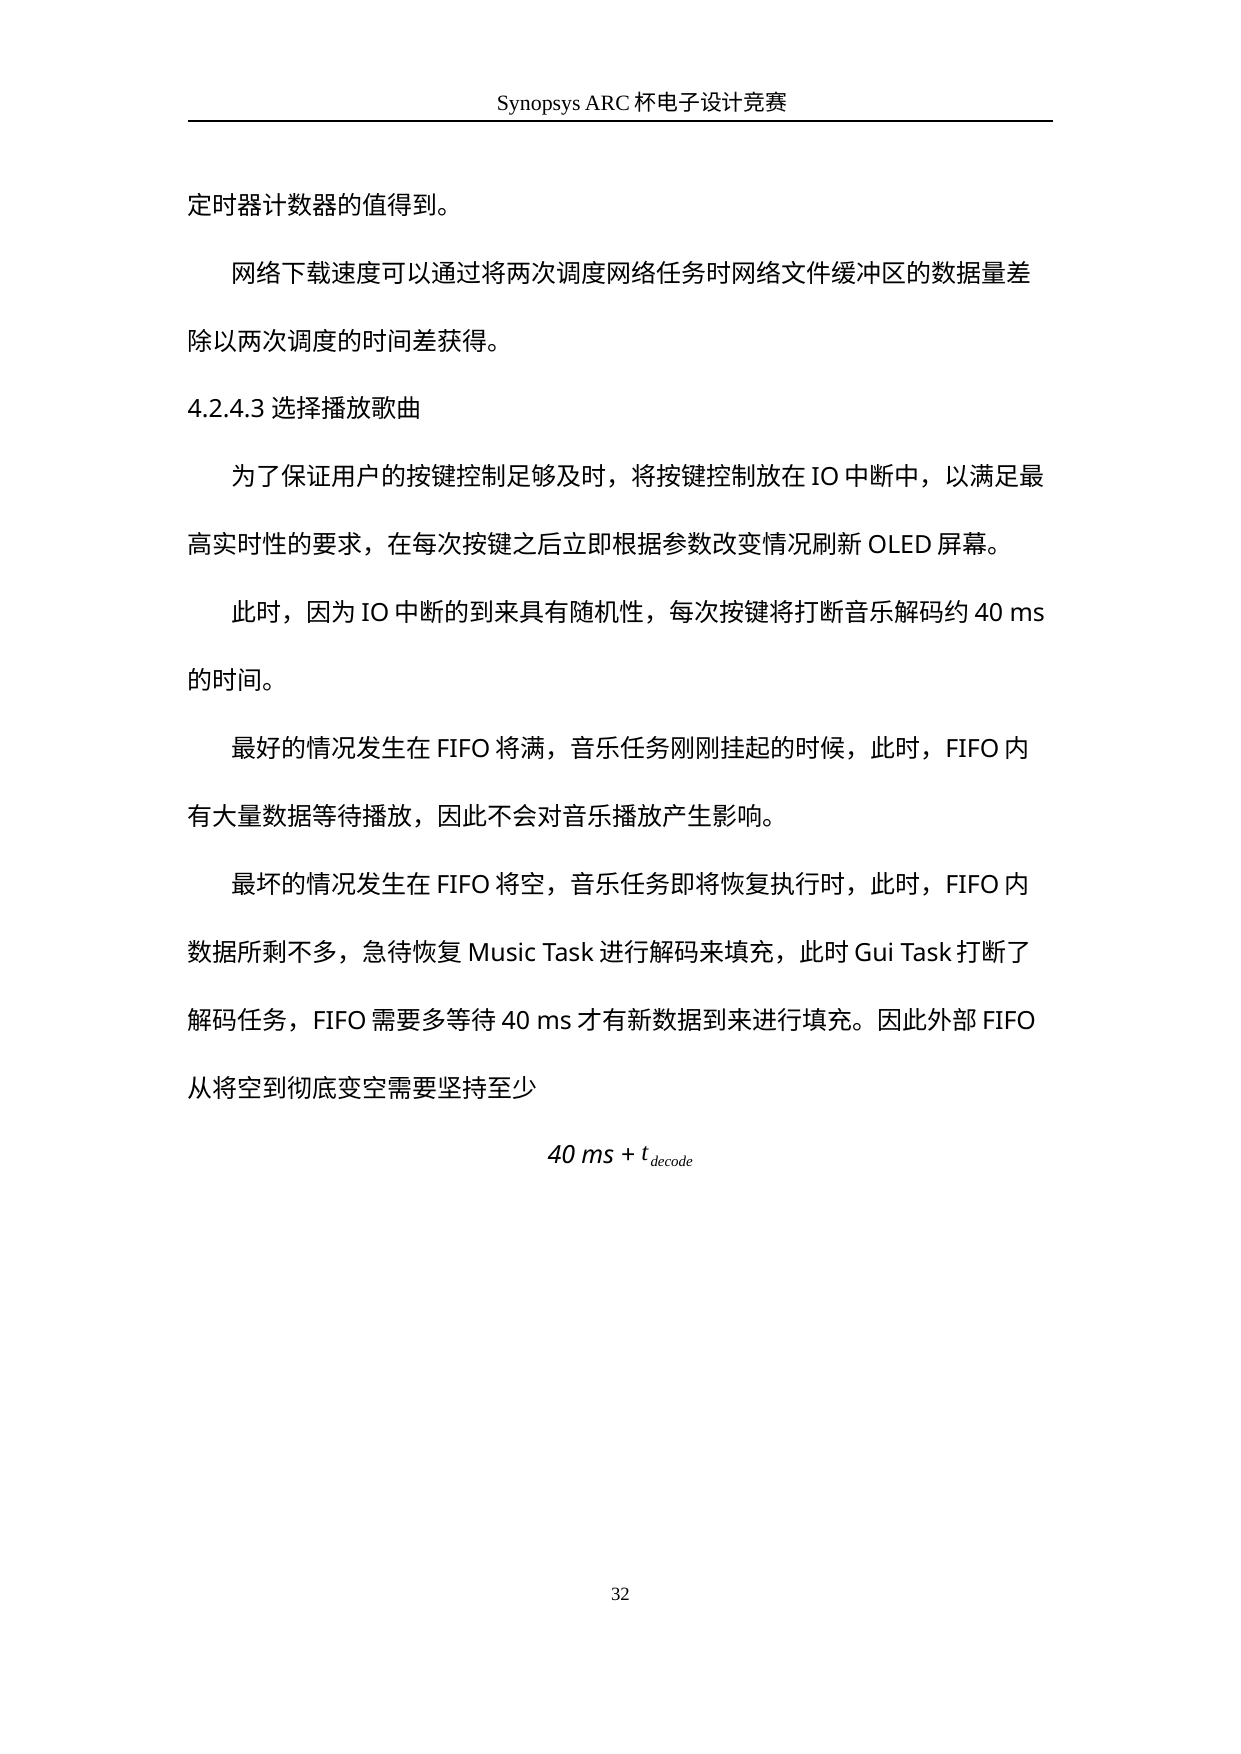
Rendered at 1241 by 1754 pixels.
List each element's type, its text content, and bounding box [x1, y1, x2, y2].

text 为了保证用户的按键控制足够及时，将按键控制放在IO中断中，以满足最高实时性的要求，在每次按键之后立即根据参数改变情况刷新OLED屏幕。 [187, 441, 1053, 577]
text 网络下载速度可以通过将两次调度网络任务时网络文件缓冲区的数据量差除以两次调度的时间差获得。 [187, 237, 1053, 373]
text 最坏的情况发生在FIFO将空，音乐任务即将恢复执行时，此时，FIFO内数据所剩不多，急待恢复Music Task进行解码来填充，此时Gui Task打断了解码任务，FIFO需要多等待40 ms才有新数据到来进行填充。因此外部FIFO从将空到彻底变空需要坚持至少 [187, 848, 1053, 1120]
text 4.2.4.3 选择播放歌曲 [187, 373, 1053, 441]
text 40 ms + [187, 1120, 1053, 1188]
text 最好的情况发生在FIFO将满，音乐任务刚刚挂起的时候，此时，FIFO内有大量数据等待播放，因此不会对音乐播放产生影响。 [187, 713, 1053, 848]
text 此时，因为IO中断的到来具有随机性，每次按键将打断音乐解码约40 ms的时间。 [187, 577, 1053, 713]
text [187, 169, 1053, 237]
